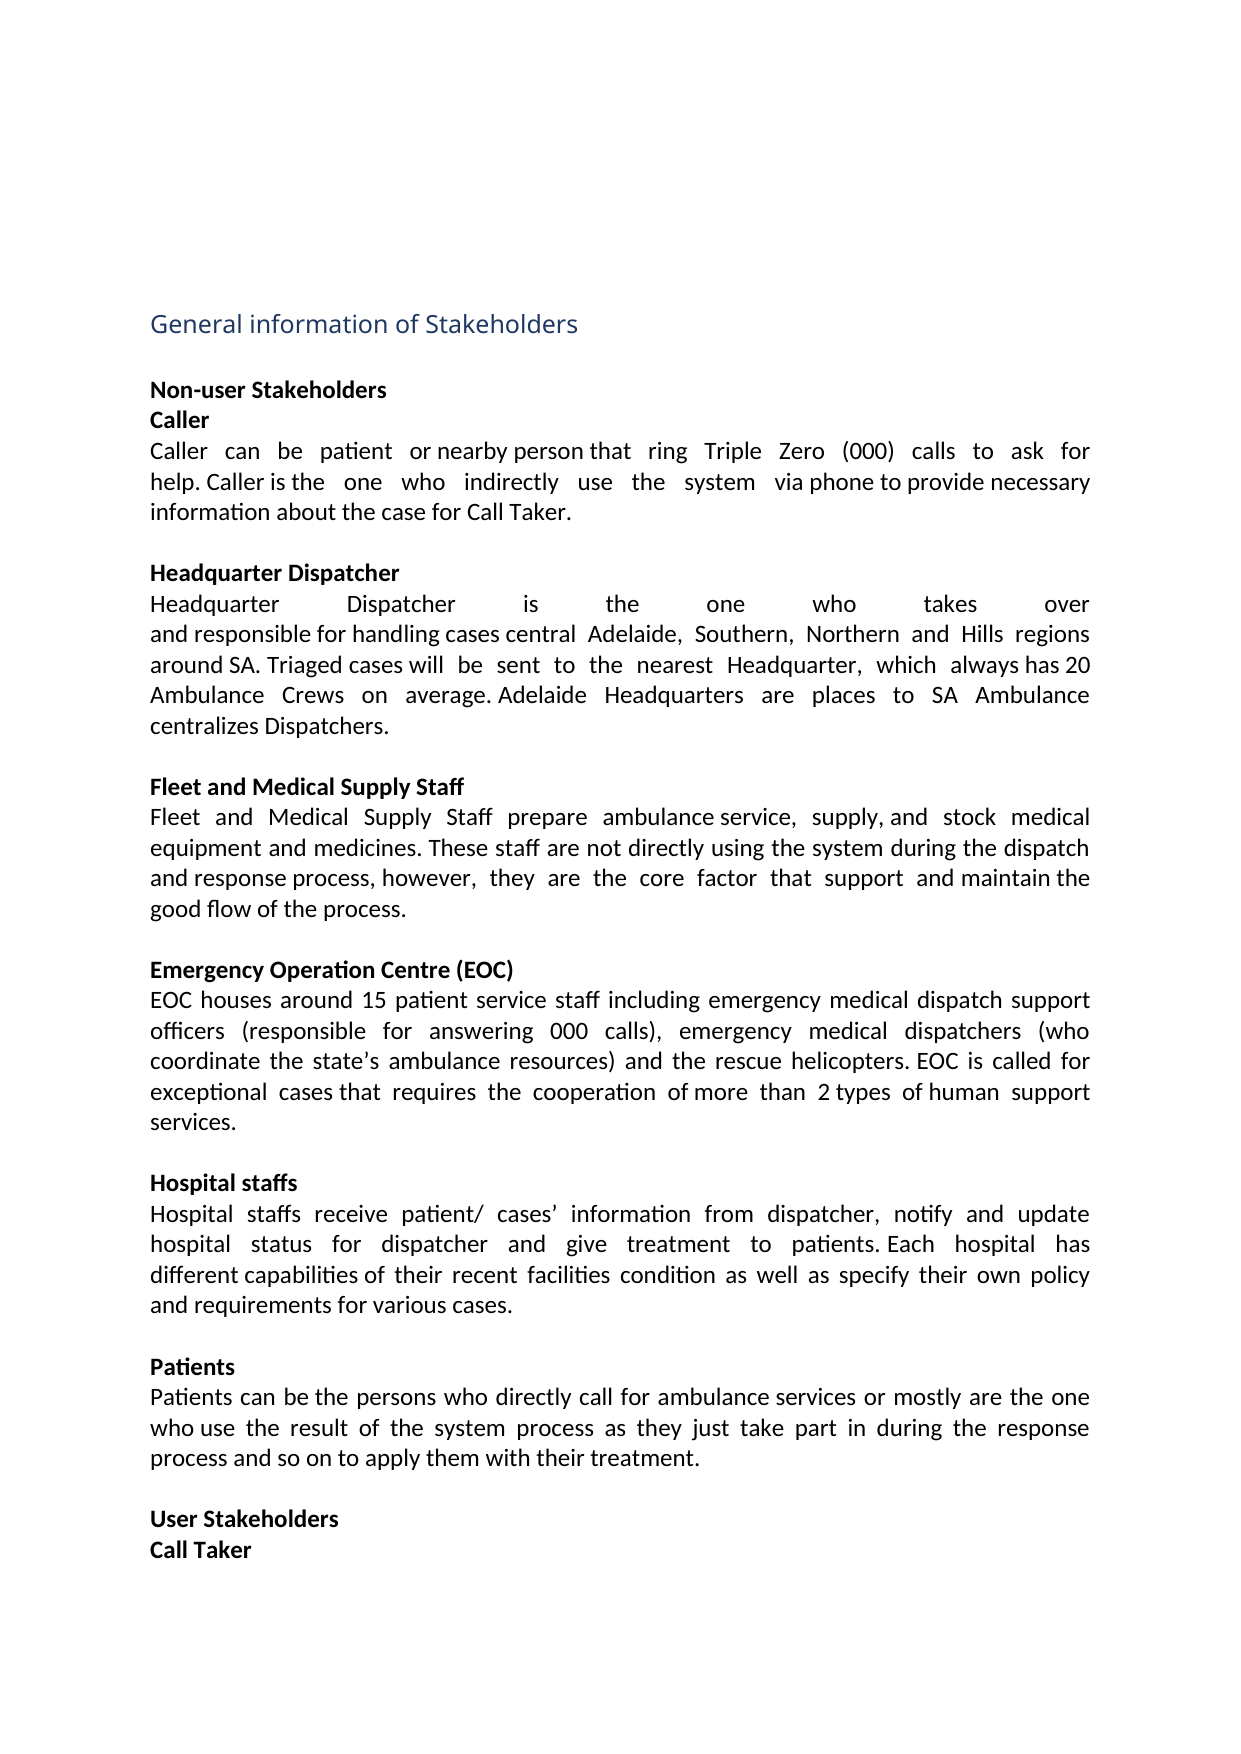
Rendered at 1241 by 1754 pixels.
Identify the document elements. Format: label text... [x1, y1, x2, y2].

text Hospital staffs receive patient/ cases’ information from dispatcher, notify and update hospital status for dispatcher and give treatment to patients. Each hospital has different capabilities of their recent facilities condition as well as specify their own policy and requirements for various cases. [150, 1198, 1090, 1320]
text EOC houses around 15 patient service staff including emergency medical dispatch support officers (responsible for answering 000 calls), emergency medical dispatchers (who coordinate the state’s ambulance resources) and the rescue helicopters. EOC is called for exceptional cases that requires the cooperation of more than 2 types of human support services. [150, 984, 1090, 1137]
text Headquarter Dispatcher [150, 557, 1090, 588]
text Emergency Operation Centre (EOC) [150, 954, 1090, 984]
text Caller [150, 404, 1090, 435]
text Non-user Stakeholders [150, 374, 1090, 404]
text Caller can be patient or nearby person that ring Triple Zero (000) calls to ask for help. Caller is the one who indirectly use the system via phone to provide necessary information about the case for Call Taker. [150, 435, 1090, 527]
text Patients [150, 1351, 1090, 1381]
text User Stakeholders [150, 1503, 1090, 1534]
text Call Taker [150, 1534, 1090, 1564]
text Headquarter Dispatcher is the one who takes over and responsible for handling cases central Adelaide, Southern, Northern and Hills regions around SA. Triaged cases will be sent to the nearest Headquarter, which always has 20 Ambulance Crews on average. Adelaide Headquarters are places to SA Ambulance centralizes Dispatchers. [150, 588, 1090, 740]
subtitle General information of Stakeholders [150, 307, 1090, 341]
text Fleet and Medical Supply Staff [150, 771, 1090, 801]
text Patients can be the persons who directly call for ambulance services or mostly are the one who use the result of the system process as they just take part in during the response process and so on to apply them with their treatment. [150, 1381, 1090, 1473]
text Fleet and Medical Supply Staff prepare ambulance service, supply, and stock medical equipment and medicines. These staff are not directly using the system during the dispatch and response process, however, they are the core factor that support and maintain the good flow of the process. [150, 801, 1090, 923]
text Hospital staffs [150, 1168, 1090, 1198]
